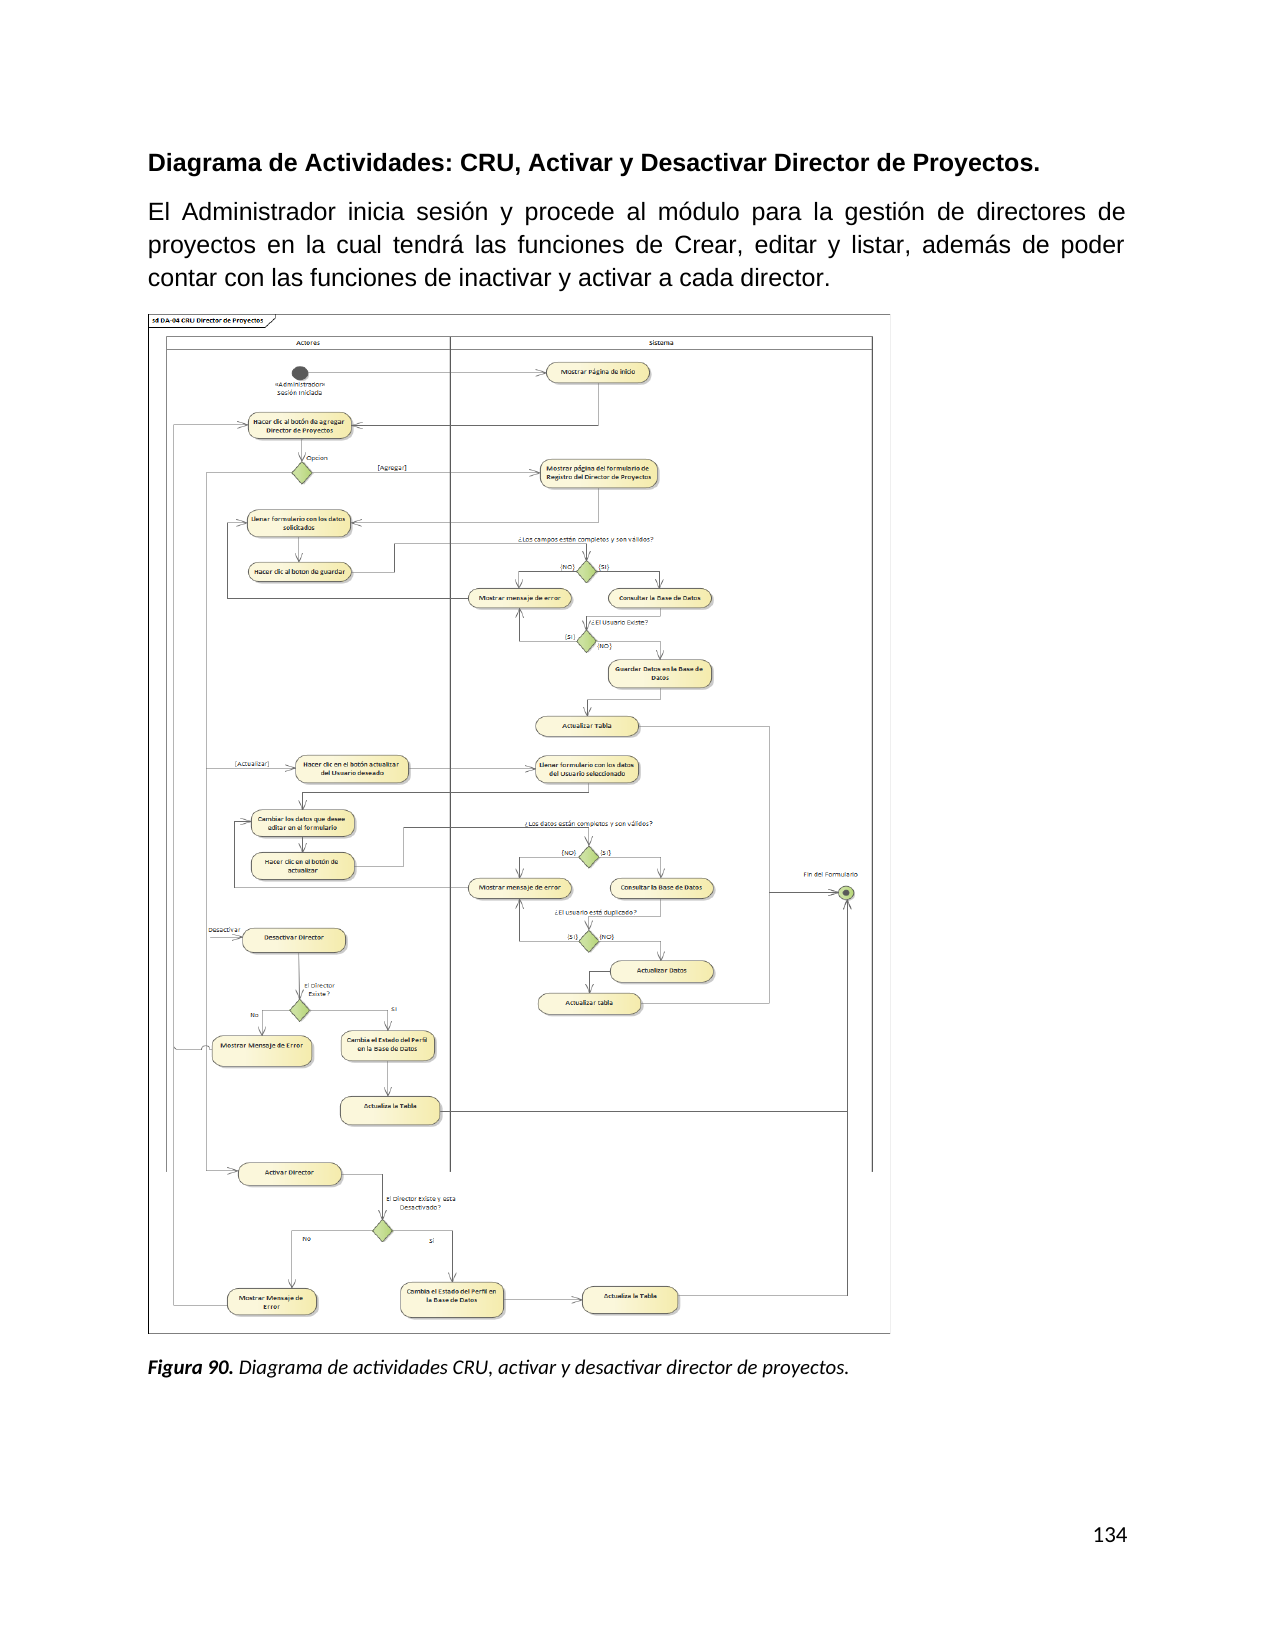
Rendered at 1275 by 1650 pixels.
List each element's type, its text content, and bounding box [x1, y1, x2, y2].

text Figura 90. Diagrama de actividades CRU, activar y desactivar director de proyectos. [148, 1354, 1127, 1379]
text Diagrama de Actividades: CRU, Activar y Desactivar Director de Proyectos. [148, 148, 1127, 176]
text El Administrador inicia sesión y procede al módulo para la gestión de directores de proyectos en la cual tendrá las funciones de Crear, editar y listar, además de poder contar con las funciones de inactivar y activar a cada director. [148, 197, 1127, 292]
picture [147, 313, 891, 1334]
